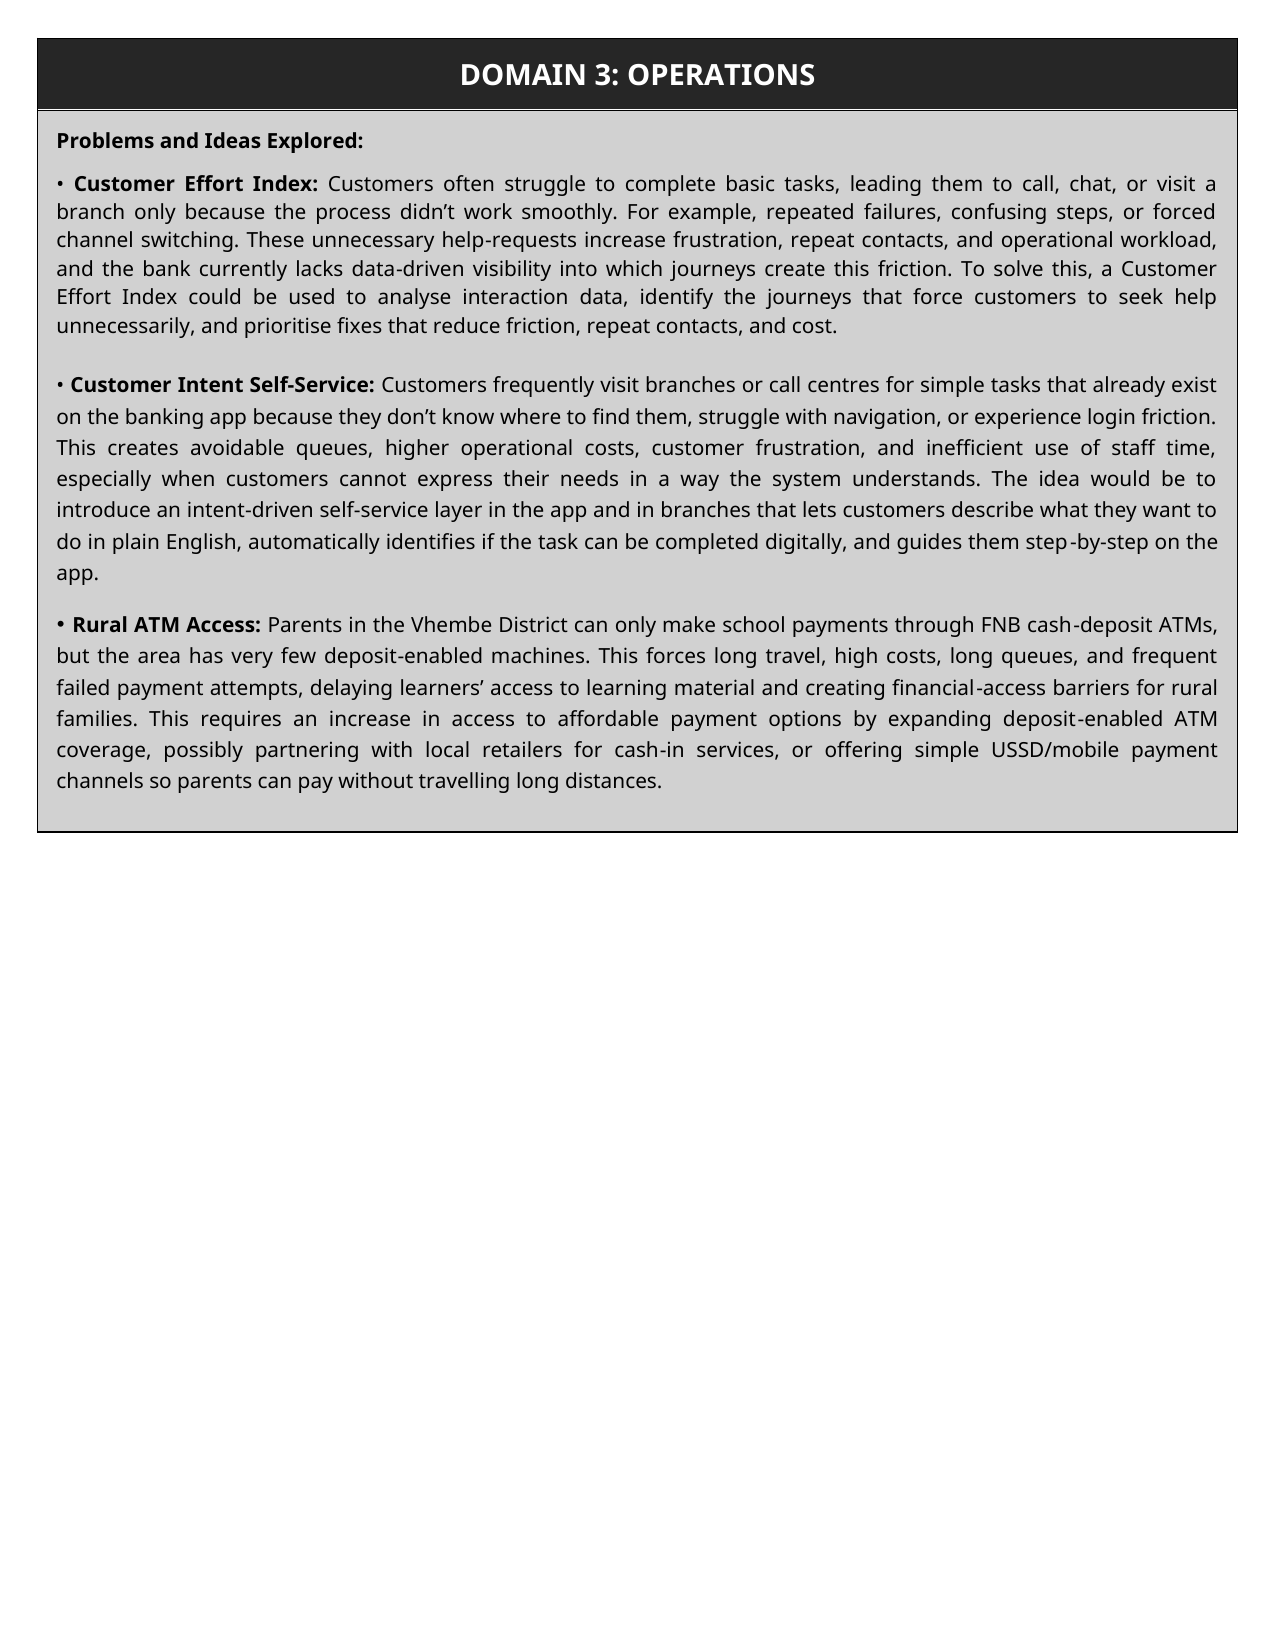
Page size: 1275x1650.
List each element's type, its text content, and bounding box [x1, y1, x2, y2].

table_cell Problems and Ideas Explored: • Customer Effort Index: Customers often struggle to complete basic tasks, leading them to call, chat, or visit a branch only because the process didn’t work smoothly. For example, repeated failures, confusing steps, or forced channel switching. These unnecessary help-requests increase frustration, repeat contacts, and operational workload, and the bank currently lacks data-driven visibility into which journeys create this friction. To solve this, a Customer Effort Index could be used to analyse interaction data, identify the journeys that force customers to seek help unnecessarily, and prioritise fixes that reduce friction, repeat contacts, and cost. • Customer Intent Self-Service: Customers frequently visit branches or call centres for simple tasks that already exist on the banking app because they don’t know where to find them, struggle with navigation, or experience login friction. This creates avoidable queues, higher operational costs, customer frustration, and inefficient use of staff time, especially when customers cannot express their needs in a way the system understands. The idea would be to introduce an intent-driven self-service layer in the app and in branches that lets customers describe what they want to do in plain English, automatically identifies if the task can be completed digitally, and guides them step-by-step on the app. • Rural ATM Access: Parents in the Vhembe District can only make school payments through FNB cash-deposit ATMs, but the area has very few deposit-enabled machines. This forces long travel, high costs, long queues, and frequent failed payment attempts, delaying learners’ access to learning material and creating financial-access barriers for rural families. This requires an increase in access to affordable payment options by expanding deposit-enabled ATM coverage, possibly partnering with local retailers for cash-in services, or offering simple USSD/mobile payment channels so parents can pay without travelling long distances. [38, 111, 1237, 831]
table_header DOMAIN 3: OPERATIONS [38, 39, 1237, 109]
